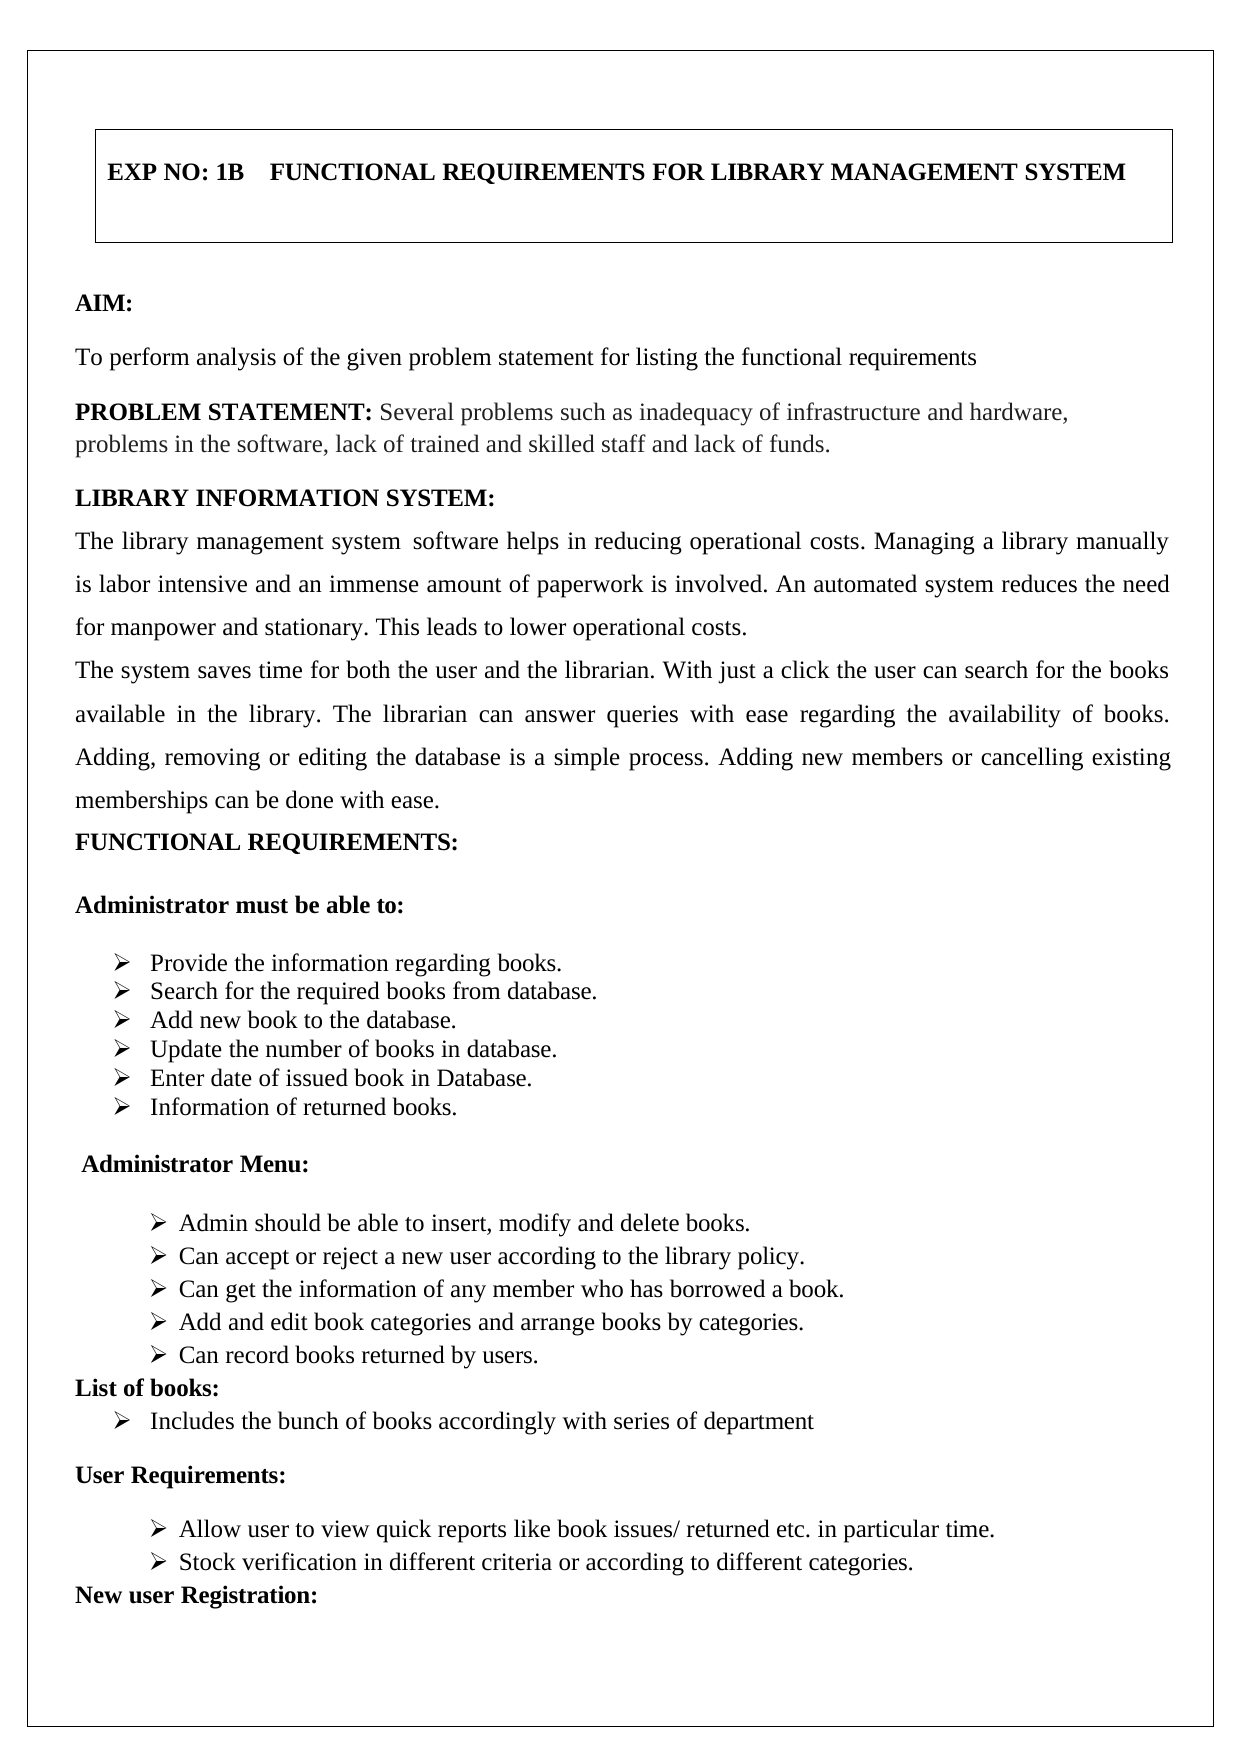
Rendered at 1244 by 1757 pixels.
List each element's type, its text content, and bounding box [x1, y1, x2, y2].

subtitle List of books: [75, 1373, 1213, 1402]
list Information of returned books. [112, 1092, 1213, 1121]
subtitle User Requirements: [75, 1461, 1213, 1489]
text To perform analysis of the given problem statement for listing the functional requirements [75, 342, 1213, 371]
subtitle AIM: [75, 288, 1213, 317]
subtitle FUNCTIONAL REQUIREMENTS: [75, 828, 1213, 856]
subtitle New user Registration: [75, 1581, 1213, 1609]
list Can get the information of any member who has borrowed a book. [148, 1274, 1213, 1303]
list Can accept or reject a new user according to the library policy. [148, 1241, 1213, 1270]
list Search for the required books from database. [112, 976, 1213, 1005]
list Admin should be able to insert, modify and delete books. [148, 1208, 1213, 1237]
list Update the number of books in database. [112, 1034, 1213, 1063]
list Provide the information regarding books. [112, 948, 1213, 976]
text The system saves time for both the user and the librarian. With just a click the user can search for the books available in the library. The librarian can answer queries with ease regarding the availability of books. Adding, removing or editing the database is a simple process. Adding new members or cancelling existing memberships can be done with ease. [75, 656, 1171, 814]
list Add and edit book categories and arrange books by categories. [148, 1307, 1213, 1336]
list Stock verification in different criteria or according to different categories. [148, 1547, 1213, 1576]
subtitle Administrator must be able to: [75, 890, 1213, 918]
subtitle LIBRARY INFORMATION SYSTEM: [75, 483, 1213, 511]
list Enter date of issued book in Database. [112, 1063, 1213, 1092]
text The library management system software helps in reducing operational costs. Managing a library manually is labor intensive and an immense amount of paperwork is involved. An automated system reduces the need for manpower and stationary. This leads to lower operational costs. [75, 526, 1170, 641]
subtitle Administrator Menu: [81, 1149, 1213, 1178]
list Add new book to the database. [112, 1005, 1213, 1034]
list Allow user to view quick reports like book issues/ returned etc. in particular time. [148, 1514, 1213, 1543]
text PROBLEM STATEMENT: Several problems such as inadequacy of infrastructure and hardware, problems in the software, lack of trained and skilled staff and lack of funds. [75, 397, 1155, 458]
list Can record books returned by users. [148, 1340, 1213, 1369]
list Includes the bunch of books accordingly with series of department [112, 1406, 1213, 1435]
